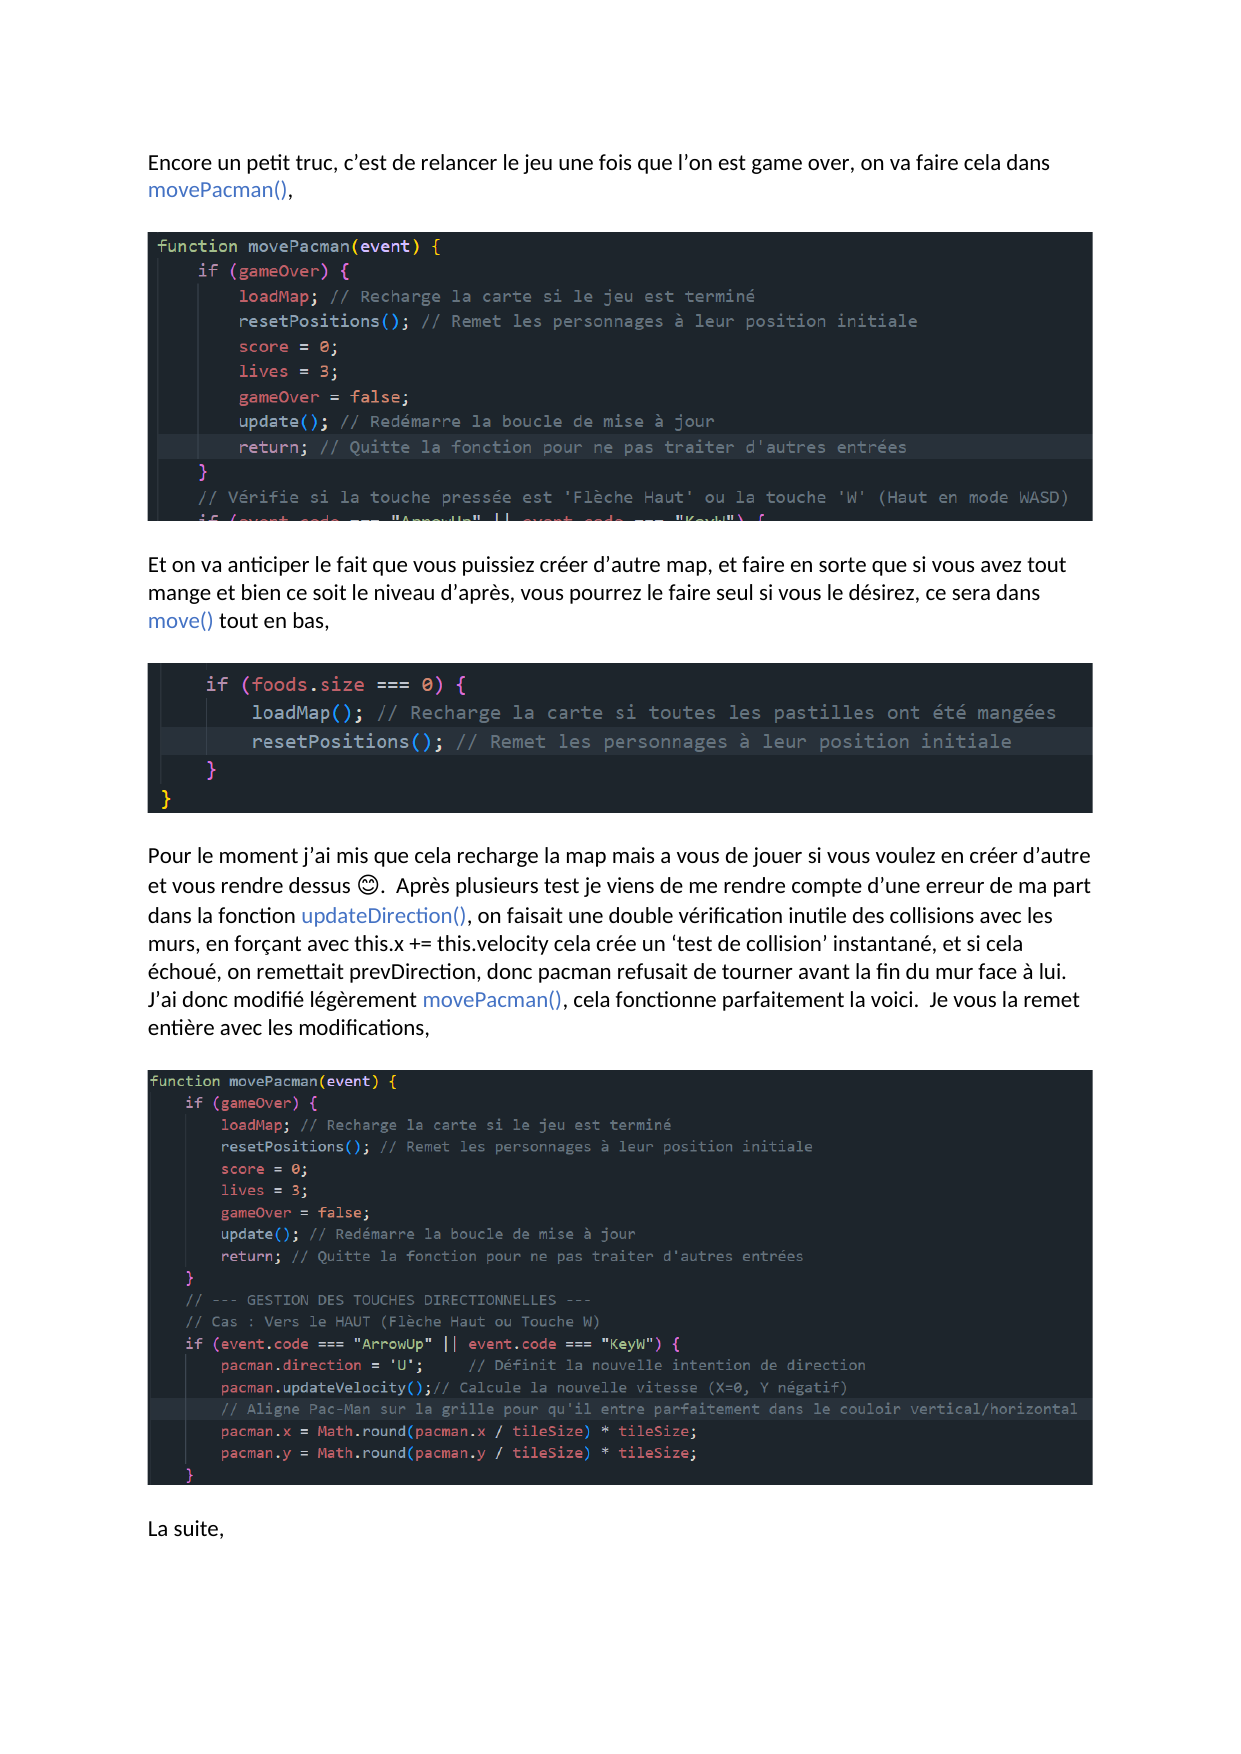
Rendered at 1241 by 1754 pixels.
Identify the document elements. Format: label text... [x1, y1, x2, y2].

picture [147, 232, 1093, 521]
text Pour le moment j’ai mis que cela recharge la map mais a vous de jouer si vous voulez en créer d’autre et vous rendre dessus . Après plusieurs test je viens de me rendre compte d’une erreur de ma part dans la fonction updateDirection(), on faisait une double vérification inutile des collisions avec les murs, en forçant avec this.x += this.velocity cela crée un ‘test de collision’ instantané, et si cela échoué, on remettait prevDirection, donc pacman refusait de tourner avant la fin du mur face à lui. J’ai donc modifié légèrement movePacman(), cela fonctionne parfaitement la voici. Je vous la remet entière avec les modifications, [148, 841, 1093, 1041]
picture [147, 663, 1093, 813]
picture [147, 1070, 1093, 1485]
text Et on va anticiper le fait que vous puissiez créer d’autre map, et faire en sorte que si vous avez tout mange et bien ce soit le niveau d’après, vous pourrez le faire seul si vous le désirez, ce sera dans move() tout en bas, [148, 550, 1093, 634]
text Encore un petit truc, c’est de relancer le jeu une fois que l’on est game over, on va faire cela dans movePacman(), [148, 148, 1093, 204]
text La suite, [148, 1514, 1093, 1542]
